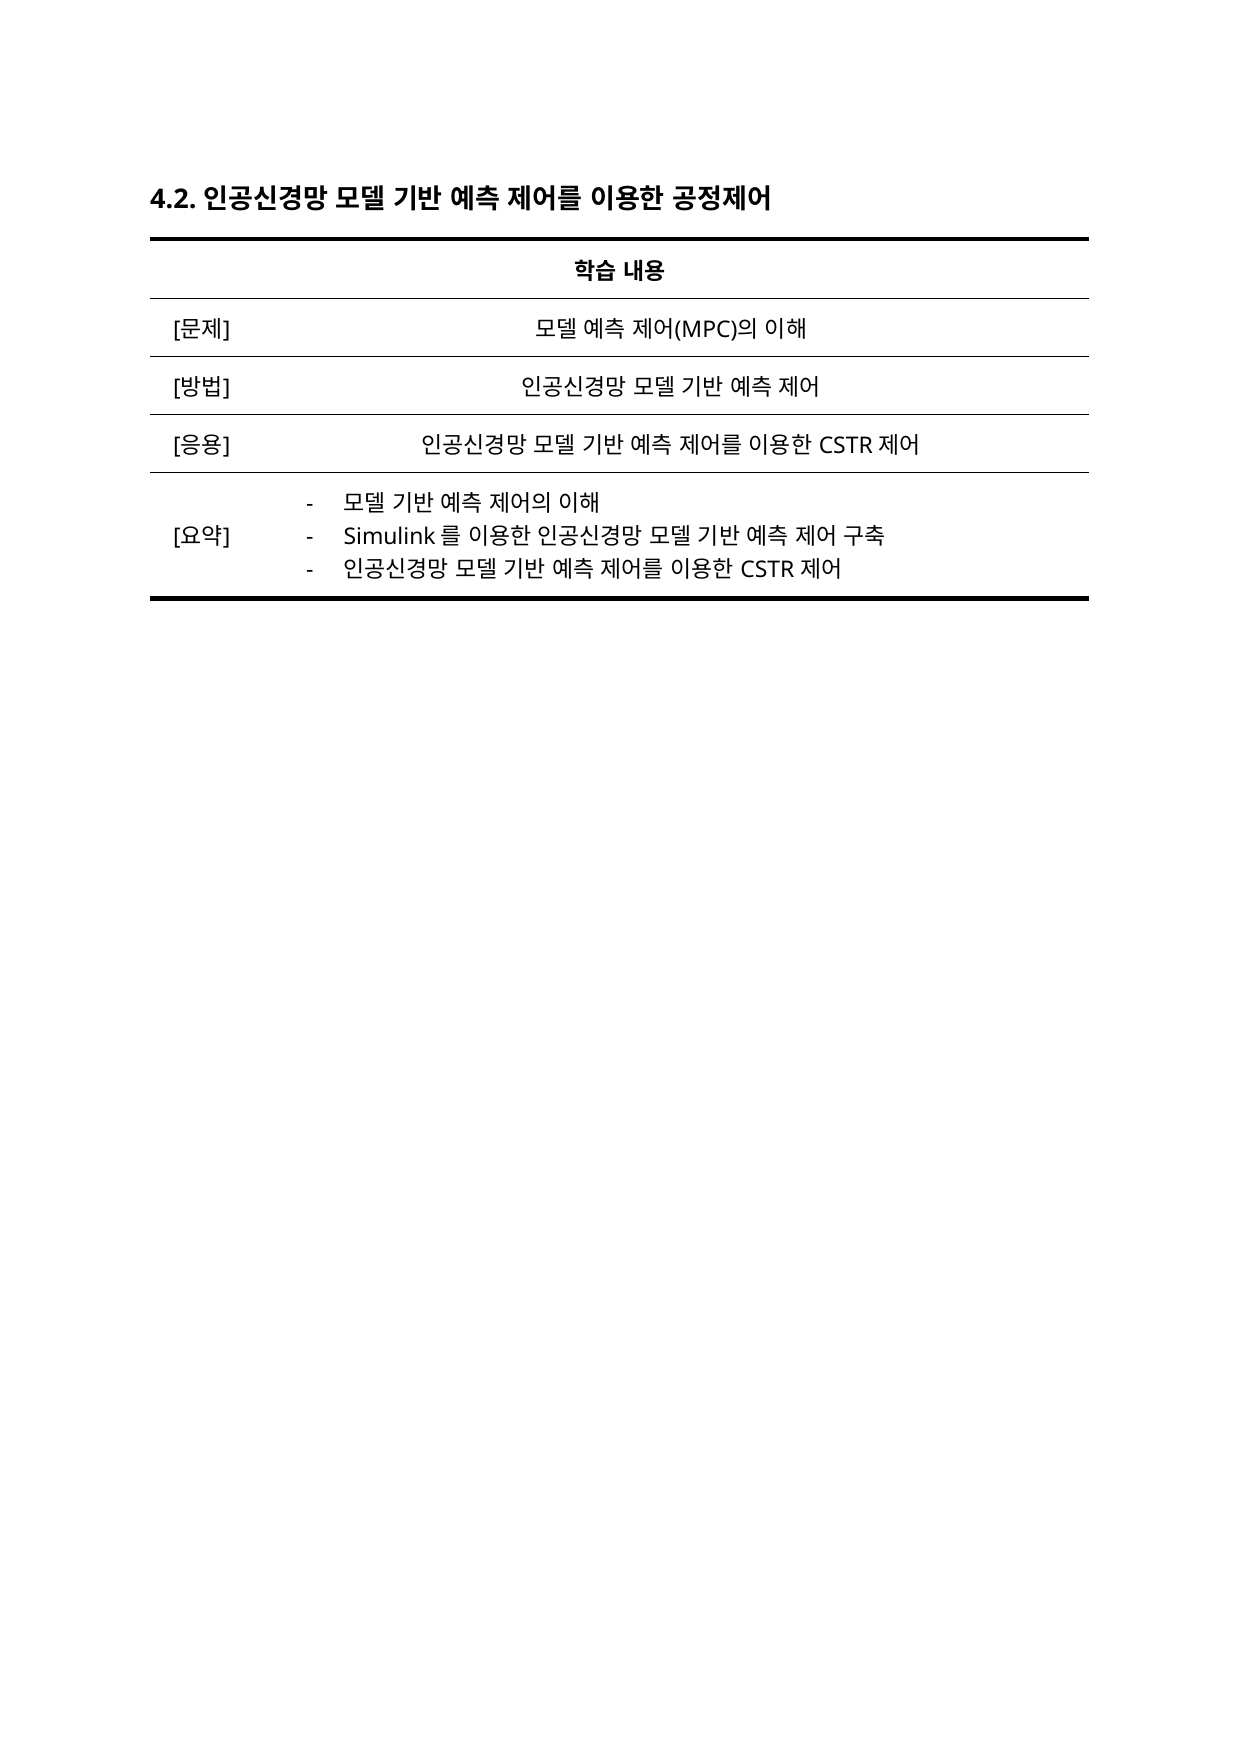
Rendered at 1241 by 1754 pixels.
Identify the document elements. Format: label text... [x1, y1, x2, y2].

table_cell [요약] [150, 473, 253, 596]
table_cell 인공신경망 모델 기반 예측 제어를 이용한 CSTR 제어 [253, 415, 1089, 472]
subtitle 4.2. 인공신경망 모델 기반 예측 제어를 이용한 공정제어 [150, 177, 1090, 217]
table_cell 모델 기반 예측 제어의 이해 Simulink를 이용한 인공신경망 모델 기반 예측 제어 구축 인공신경망 모델 기반 예측 제어를 이용한 CSTR 제어 [253, 473, 1089, 596]
table_cell [방법] [150, 357, 253, 414]
table_cell [응용] [150, 415, 253, 472]
table_cell 모델 예측 제어(MPC)의 이해 [253, 299, 1089, 356]
table_header 학습 내용 [150, 241, 1089, 298]
table_cell 인공신경망 모델 기반 예측 제어 [253, 357, 1089, 414]
table_cell [문제] [150, 299, 253, 356]
